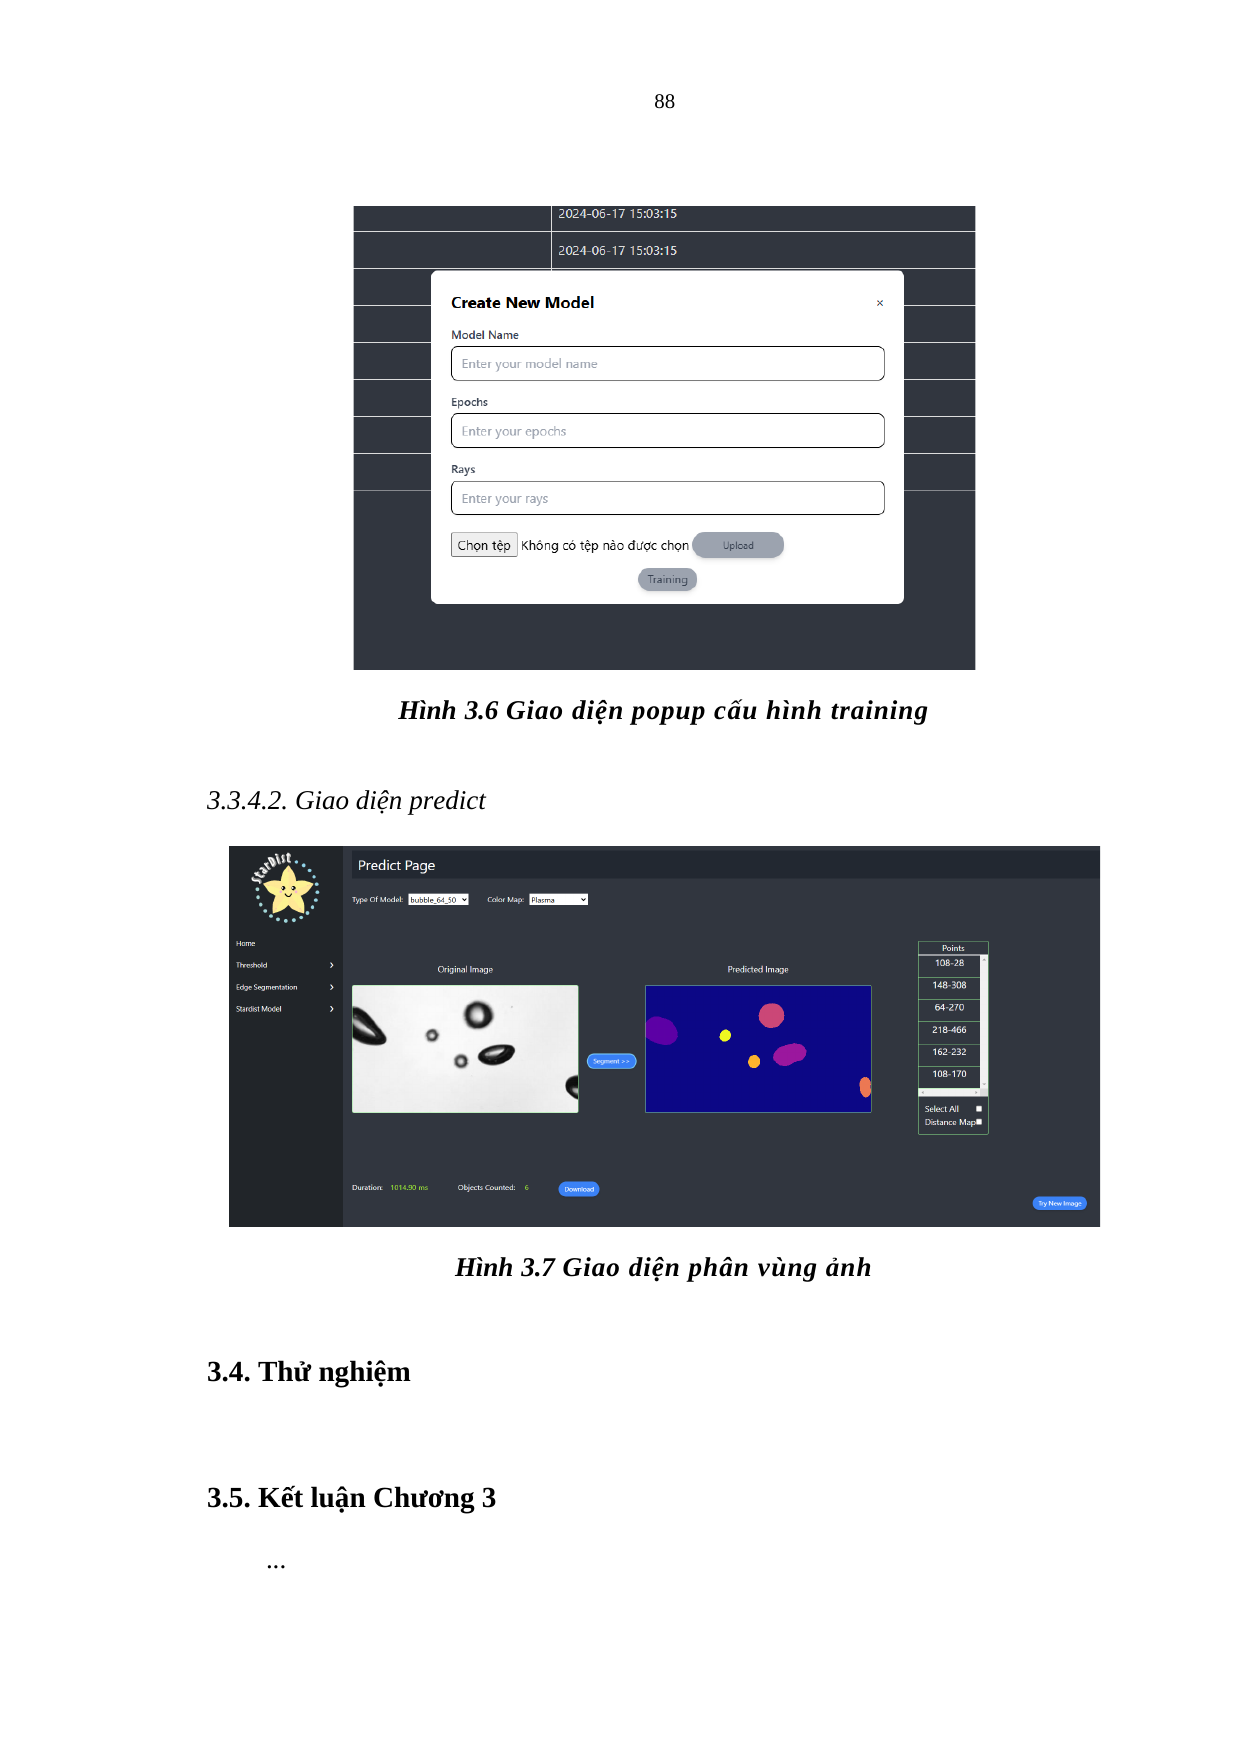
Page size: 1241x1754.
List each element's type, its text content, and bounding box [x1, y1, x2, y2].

picture [353, 206, 976, 670]
text 3.3.4.2. Giao diện predict [207, 784, 1122, 816]
subtitle 3.4. Thử nghiệm [207, 1354, 1122, 1387]
text ... [207, 1543, 1122, 1574]
text Hình 3.7 Giao diện phân vùng ảnh [207, 1251, 1122, 1282]
subtitle 3.5. Kết luận Chương 3 [207, 1480, 1122, 1513]
text Hình 3.6 Giao diện popup cấu hình training [207, 694, 1122, 725]
picture [229, 846, 1100, 1227]
